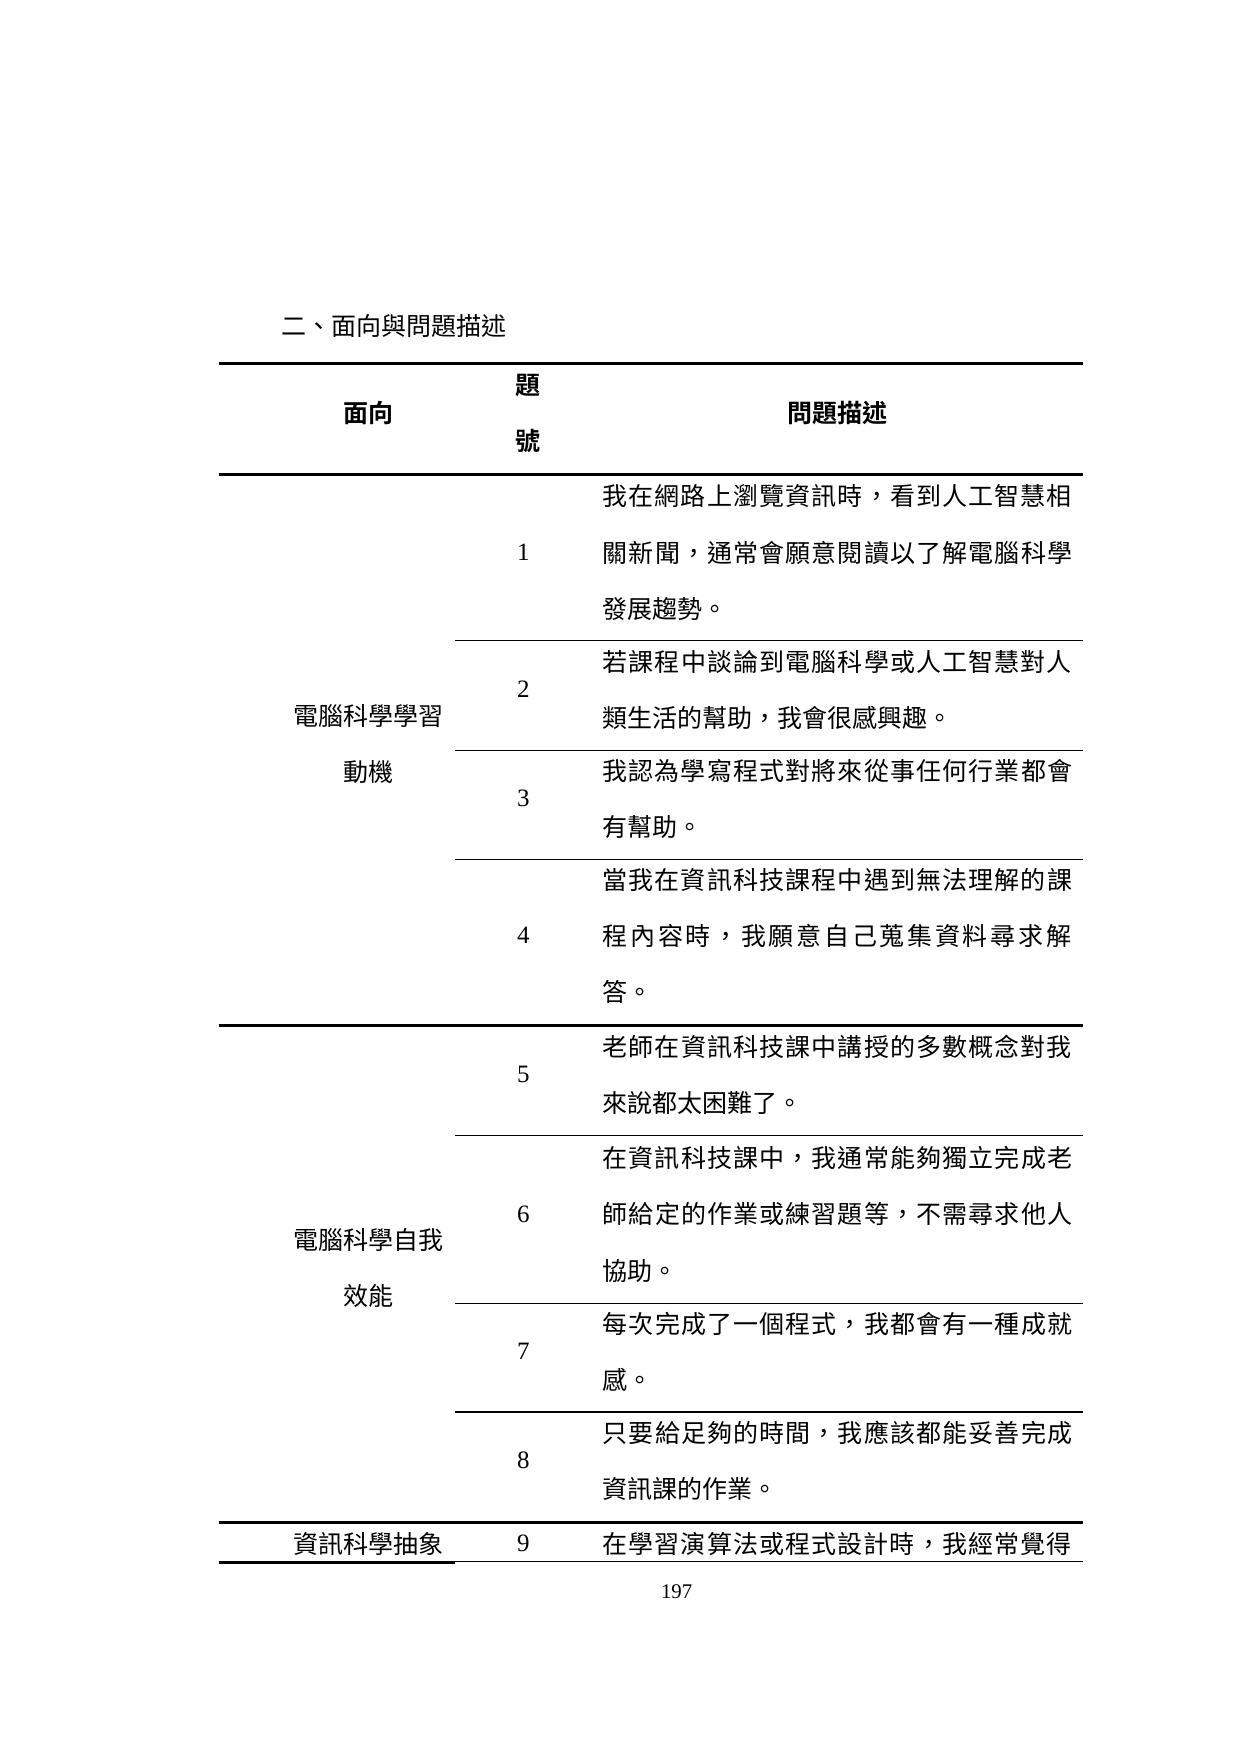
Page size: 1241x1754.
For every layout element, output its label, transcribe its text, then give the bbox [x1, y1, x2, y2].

table_cell 7 [455, 1304, 529, 1411]
table_cell 5 [455, 1027, 529, 1135]
table_cell 1 [455, 476, 529, 640]
table_cell 2 [455, 641, 529, 749]
table_header 題號 [455, 365, 529, 473]
table_header 面向 [219, 365, 455, 473]
table_cell 資訊科學抽象概念/程序之學習感受 [219, 1524, 455, 1561]
table_cell 6 [455, 1136, 529, 1302]
table_header 問題描述 [529, 365, 1083, 473]
table_cell 若課程中談論到電腦科學或人工智慧對人類生活的幫助，我會很感興趣。 [529, 641, 1083, 749]
table_cell 當我在資訊科技課程中遇到無法理解的課程內容時，我願意自己蒐集資料尋求解答。 [529, 860, 1083, 1024]
table_cell 8 [455, 1413, 529, 1521]
table_cell 我在網路上瀏覽資訊時，看到人工智慧相關新聞，通常會願意閱讀以了解電腦科學發展趨勢。 [529, 476, 1083, 640]
table_cell 9 [455, 1524, 529, 1561]
table_cell 每次完成了一個程式，我都會有一種成就感。 [529, 1304, 1083, 1411]
table_cell 3 [455, 751, 529, 858]
table_cell 4 [455, 860, 529, 1024]
table_cell 老師在資訊科技課中講授的多數概念對我來說都太困難了。 [529, 1027, 1083, 1135]
table_cell 只要給足夠的時間，我應該都能妥善完成資訊課的作業。 [529, 1413, 1083, 1521]
text 二、面向與問題描述 [281, 306, 1092, 344]
table_cell 電腦科學自我效能 [219, 1027, 455, 1521]
table_cell 在資訊科技課中，我通常能夠獨立完成老師給定的作業或練習題等，不需尋求他人協助。 [529, 1136, 1083, 1302]
table_cell 我認為學寫程式對將來從事任何行業都會有幫助。 [529, 751, 1083, 858]
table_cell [529, 1524, 1083, 1561]
table_cell 電腦科學學習動機 [219, 476, 455, 1024]
